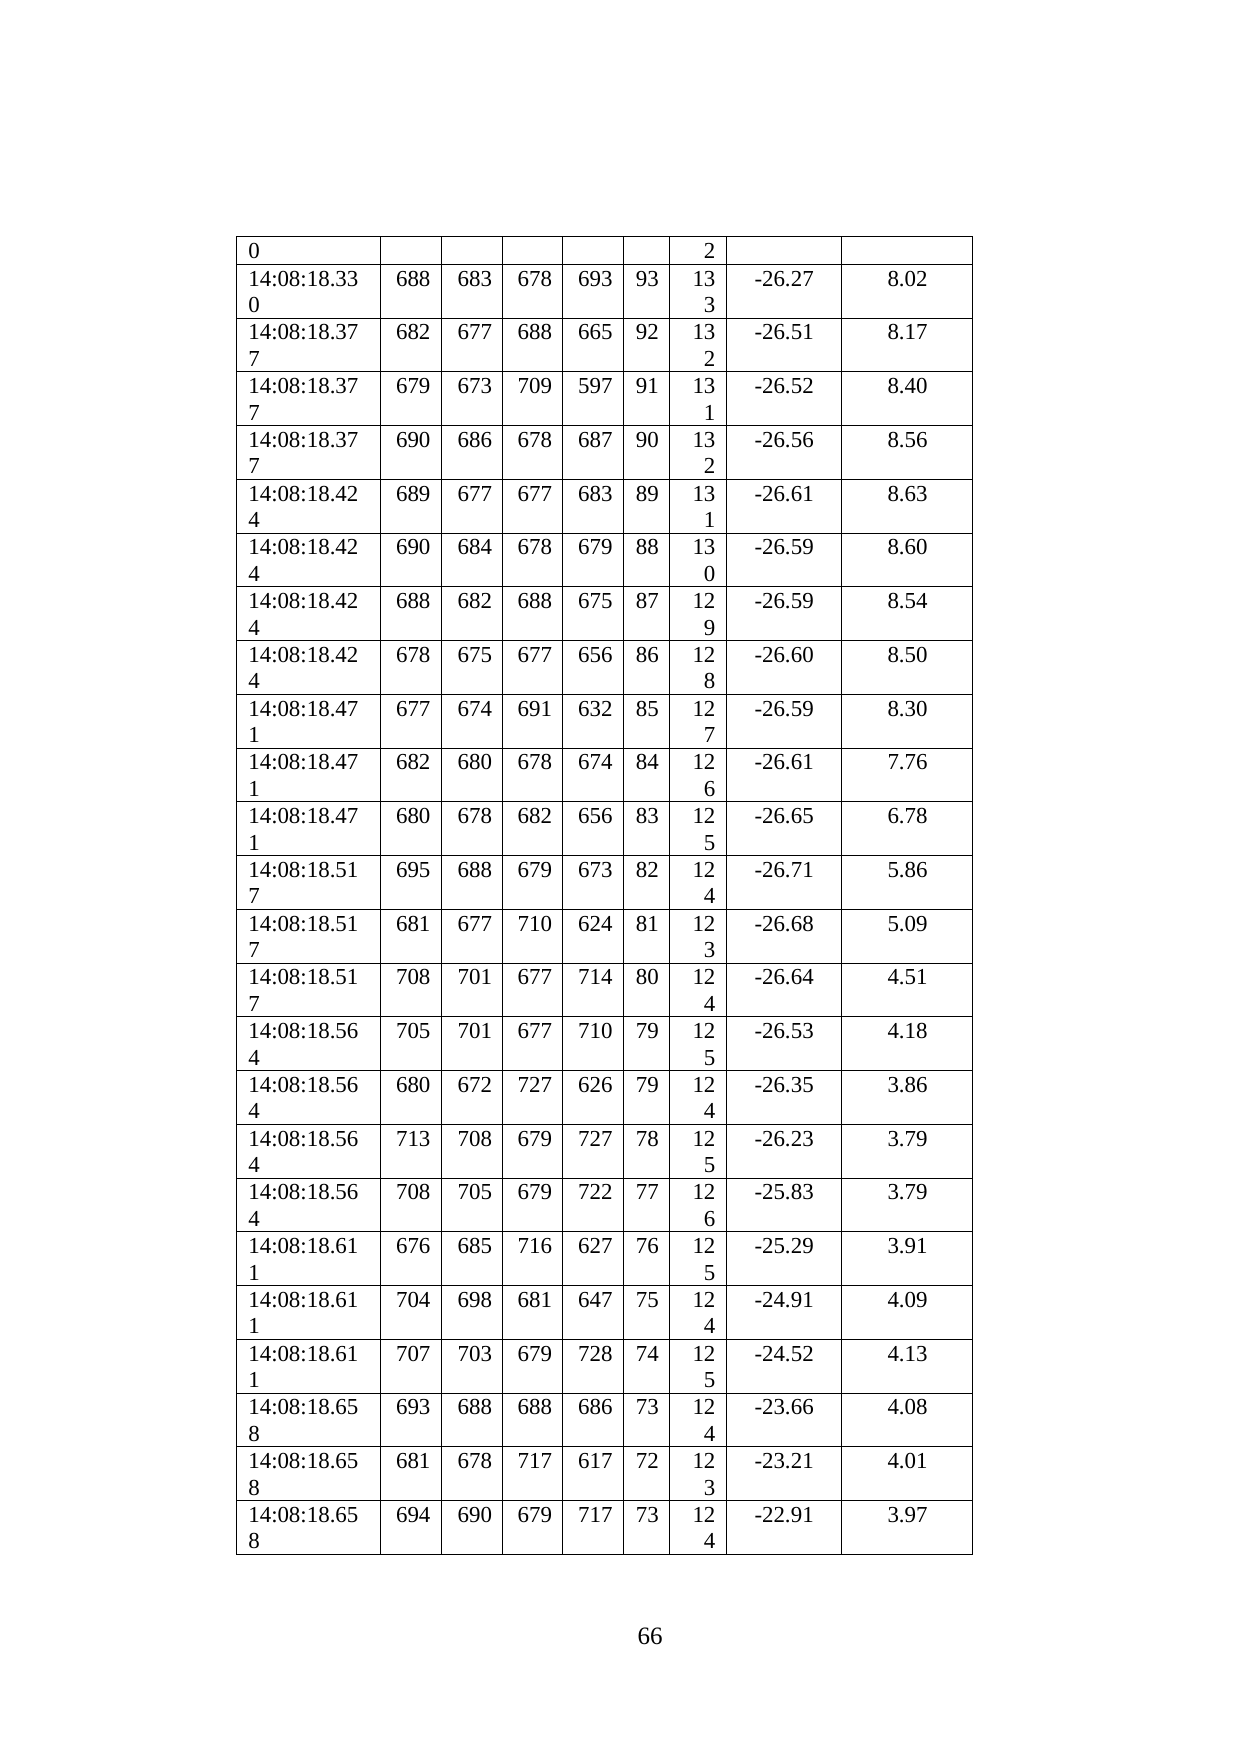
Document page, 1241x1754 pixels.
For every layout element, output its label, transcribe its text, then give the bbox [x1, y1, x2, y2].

table_cell 8.56 [842, 426, 972, 479]
table_cell -26.60 [727, 641, 841, 694]
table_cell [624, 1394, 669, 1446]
table_cell 689 [381, 480, 441, 532]
table_cell -26.65 [727, 802, 841, 855]
table_cell 688 [381, 265, 441, 317]
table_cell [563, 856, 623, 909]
table_cell 684 [442, 534, 502, 586]
table_cell 8.54 [842, 587, 972, 640]
table_cell 14:08:18.377 [237, 426, 380, 479]
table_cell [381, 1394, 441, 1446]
table_cell 14:08:18.424 [237, 480, 380, 532]
table_cell 8.02 [842, 265, 972, 317]
table_cell 688 [442, 856, 502, 909]
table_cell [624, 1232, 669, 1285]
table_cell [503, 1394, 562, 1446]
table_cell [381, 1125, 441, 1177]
table_cell 91 [624, 372, 669, 425]
table_cell 656 [563, 802, 623, 855]
table_cell 678 [503, 265, 562, 317]
table_cell 14:08:18.377 [237, 319, 380, 371]
table_cell 674 [563, 749, 623, 801]
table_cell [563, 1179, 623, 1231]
table_cell 14:08:18.330 [237, 237, 380, 264]
table_cell 126 [670, 749, 726, 801]
table_cell 678 [442, 802, 502, 855]
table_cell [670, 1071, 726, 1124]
table_cell 665 [563, 319, 623, 371]
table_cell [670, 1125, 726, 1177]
table_cell 8.17 [842, 319, 972, 371]
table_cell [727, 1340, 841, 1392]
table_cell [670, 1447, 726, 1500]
table_cell 132 [670, 426, 726, 479]
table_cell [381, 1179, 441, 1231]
table_cell 6.78 [842, 802, 972, 855]
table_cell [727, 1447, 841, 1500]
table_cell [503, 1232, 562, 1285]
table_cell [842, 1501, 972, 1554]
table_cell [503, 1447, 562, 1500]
table_cell 682 [503, 802, 562, 855]
table_cell 14:08:18.424 [237, 641, 380, 694]
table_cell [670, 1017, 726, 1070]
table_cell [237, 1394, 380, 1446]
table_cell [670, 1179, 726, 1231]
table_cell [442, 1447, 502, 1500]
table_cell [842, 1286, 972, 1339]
table_cell 678 [503, 749, 562, 801]
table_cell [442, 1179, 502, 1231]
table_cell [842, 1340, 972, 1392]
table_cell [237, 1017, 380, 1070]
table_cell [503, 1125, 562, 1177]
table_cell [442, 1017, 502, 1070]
table_cell 682 [442, 587, 502, 640]
table_cell 682 [381, 749, 441, 801]
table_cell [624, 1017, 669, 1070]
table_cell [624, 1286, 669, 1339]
table_cell -26.59 [727, 587, 841, 640]
table_cell 695 [381, 856, 441, 909]
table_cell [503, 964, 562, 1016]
table_cell 597 [563, 372, 623, 425]
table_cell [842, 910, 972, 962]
table_cell 8.50 [842, 641, 972, 694]
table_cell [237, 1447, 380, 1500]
table_cell 14:08:18.471 [237, 695, 380, 747]
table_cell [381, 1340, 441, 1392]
table_cell 678 [503, 534, 562, 586]
table_cell 690 [381, 426, 441, 479]
table_cell 132 [670, 237, 726, 264]
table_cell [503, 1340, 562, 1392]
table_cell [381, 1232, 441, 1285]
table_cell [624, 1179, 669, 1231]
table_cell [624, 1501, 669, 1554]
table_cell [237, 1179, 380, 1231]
table_cell 14:08:18.330 [237, 265, 380, 317]
table_cell 130 [670, 534, 726, 586]
table_cell -25.99 [727, 237, 841, 264]
table_cell -26.51 [727, 319, 841, 371]
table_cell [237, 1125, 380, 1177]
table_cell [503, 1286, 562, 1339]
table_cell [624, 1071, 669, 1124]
table_cell 685 [381, 237, 441, 264]
table_cell 131 [670, 480, 726, 532]
table_cell -26.27 [727, 265, 841, 317]
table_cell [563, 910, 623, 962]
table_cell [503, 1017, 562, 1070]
table_cell 687 [563, 426, 623, 479]
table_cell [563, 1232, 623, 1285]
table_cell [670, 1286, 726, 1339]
table_cell 83 [624, 802, 669, 855]
table_cell 125 [670, 802, 726, 855]
table_cell 680 [381, 802, 441, 855]
table_cell 688 [503, 587, 562, 640]
table_cell 677 [381, 695, 441, 747]
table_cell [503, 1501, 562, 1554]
table_cell 675 [563, 587, 623, 640]
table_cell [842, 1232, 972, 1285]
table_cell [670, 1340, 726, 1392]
table_cell 92 [624, 319, 669, 371]
table_cell 694 [563, 237, 623, 264]
table_cell 7.98 [842, 237, 972, 264]
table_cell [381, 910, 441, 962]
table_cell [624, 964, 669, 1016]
table_cell 677 [503, 641, 562, 694]
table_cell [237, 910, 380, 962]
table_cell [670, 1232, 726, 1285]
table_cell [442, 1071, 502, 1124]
table_cell 87 [624, 587, 669, 640]
table_cell 85 [624, 695, 669, 747]
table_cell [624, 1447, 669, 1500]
table_cell 674 [442, 695, 502, 747]
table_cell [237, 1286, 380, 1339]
table_cell 8.60 [842, 534, 972, 586]
table_cell 679 [381, 372, 441, 425]
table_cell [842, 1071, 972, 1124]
table_cell 632 [563, 695, 623, 747]
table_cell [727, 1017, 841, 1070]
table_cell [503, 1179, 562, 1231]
table_cell 133 [670, 265, 726, 317]
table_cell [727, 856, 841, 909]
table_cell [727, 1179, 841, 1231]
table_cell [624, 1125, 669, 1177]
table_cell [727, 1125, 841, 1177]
table_cell 693 [563, 265, 623, 317]
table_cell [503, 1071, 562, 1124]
table_cell 14:08:18.424 [237, 587, 380, 640]
table_cell 131 [670, 372, 726, 425]
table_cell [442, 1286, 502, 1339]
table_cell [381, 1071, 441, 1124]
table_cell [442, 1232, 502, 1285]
table_cell 128 [670, 641, 726, 694]
table_cell 656 [563, 641, 623, 694]
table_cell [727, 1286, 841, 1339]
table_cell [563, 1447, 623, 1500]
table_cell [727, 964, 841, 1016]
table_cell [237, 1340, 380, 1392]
table_cell 673 [442, 372, 502, 425]
table_cell 89 [624, 480, 669, 532]
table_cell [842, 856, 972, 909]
table_cell 88 [624, 534, 669, 586]
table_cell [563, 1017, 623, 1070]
table_cell 677 [503, 480, 562, 532]
table_cell 14:08:18.377 [237, 372, 380, 425]
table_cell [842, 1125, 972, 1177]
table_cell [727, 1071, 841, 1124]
table_cell 7.76 [842, 749, 972, 801]
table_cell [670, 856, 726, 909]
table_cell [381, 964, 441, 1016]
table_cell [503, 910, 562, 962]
table_cell 8.40 [842, 372, 972, 425]
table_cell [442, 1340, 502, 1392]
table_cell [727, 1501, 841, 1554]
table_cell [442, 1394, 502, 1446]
table_cell 679 [503, 856, 562, 909]
table_cell 688 [503, 319, 562, 371]
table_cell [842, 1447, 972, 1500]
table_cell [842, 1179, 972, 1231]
table_cell 680 [442, 749, 502, 801]
table_cell -26.56 [727, 426, 841, 479]
table_cell 688 [381, 587, 441, 640]
table_cell 8.63 [842, 480, 972, 532]
table_cell 709 [503, 372, 562, 425]
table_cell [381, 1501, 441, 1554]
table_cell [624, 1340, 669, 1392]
table_cell 679 [563, 534, 623, 586]
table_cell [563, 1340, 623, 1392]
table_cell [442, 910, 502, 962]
table_cell 8.30 [842, 695, 972, 747]
table_cell 675 [442, 641, 502, 694]
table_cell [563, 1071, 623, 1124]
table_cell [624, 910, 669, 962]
table_cell 132 [670, 319, 726, 371]
table_cell -26.61 [727, 480, 841, 532]
table_cell -26.59 [727, 534, 841, 586]
table_cell 127 [670, 695, 726, 747]
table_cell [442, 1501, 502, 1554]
table_cell 679 [442, 237, 502, 264]
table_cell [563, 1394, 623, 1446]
table_cell 14:08:18.471 [237, 802, 380, 855]
table_cell -26.52 [727, 372, 841, 425]
table_cell -26.59 [727, 695, 841, 747]
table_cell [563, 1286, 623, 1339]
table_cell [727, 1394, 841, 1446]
table_cell 677 [442, 480, 502, 532]
table_cell 93 [624, 265, 669, 317]
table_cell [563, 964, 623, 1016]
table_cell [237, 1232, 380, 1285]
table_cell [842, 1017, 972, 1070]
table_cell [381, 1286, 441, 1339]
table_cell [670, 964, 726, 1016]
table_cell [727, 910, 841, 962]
table_cell 691 [503, 695, 562, 747]
table_cell 129 [670, 587, 726, 640]
table_cell 678 [503, 426, 562, 479]
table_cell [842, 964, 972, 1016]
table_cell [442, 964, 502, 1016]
table_cell 14:08:18.517 [237, 856, 380, 909]
table_cell 84 [624, 749, 669, 801]
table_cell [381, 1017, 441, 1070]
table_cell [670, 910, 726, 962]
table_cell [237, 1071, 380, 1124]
table_cell 686 [442, 426, 502, 479]
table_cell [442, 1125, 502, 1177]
table_cell 86 [624, 641, 669, 694]
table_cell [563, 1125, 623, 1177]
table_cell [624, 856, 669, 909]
table_cell 683 [563, 480, 623, 532]
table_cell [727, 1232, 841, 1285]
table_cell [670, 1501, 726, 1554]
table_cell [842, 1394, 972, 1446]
table_cell -26.61 [727, 749, 841, 801]
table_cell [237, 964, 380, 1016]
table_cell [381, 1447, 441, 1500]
table_cell 682 [381, 319, 441, 371]
table_cell 677 [442, 319, 502, 371]
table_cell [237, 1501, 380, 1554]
table_cell 678 [503, 237, 562, 264]
table_cell 683 [442, 265, 502, 317]
table_cell 678 [381, 641, 441, 694]
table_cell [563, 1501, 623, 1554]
table_cell 90 [624, 426, 669, 479]
table_cell 690 [381, 534, 441, 586]
table_cell 93 [624, 237, 669, 264]
table_cell 14:08:18.424 [237, 534, 380, 586]
table_cell 14:08:18.471 [237, 749, 380, 801]
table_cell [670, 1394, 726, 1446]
